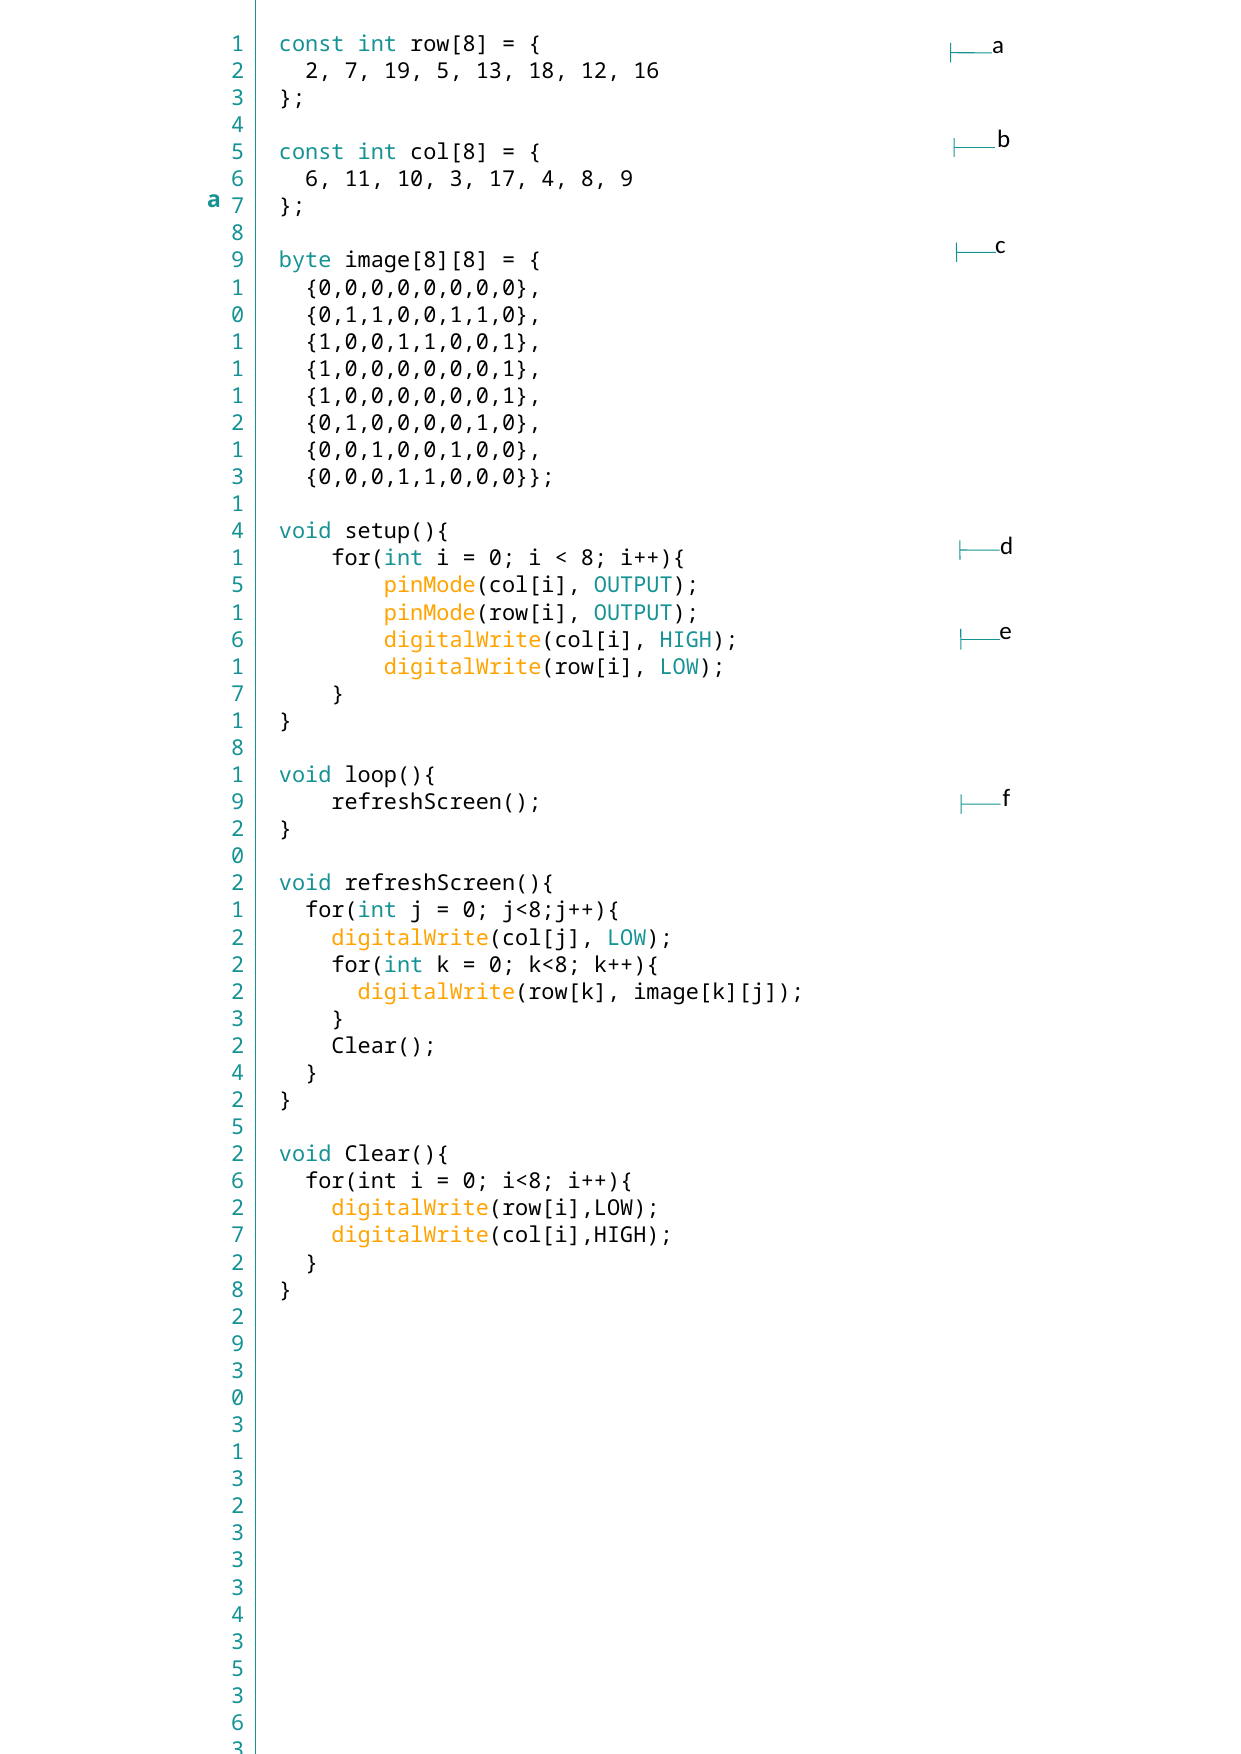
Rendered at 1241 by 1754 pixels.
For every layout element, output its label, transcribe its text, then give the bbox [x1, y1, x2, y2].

table_header const int row[8] = { 2, 7, 19, 5, 13, 18, 12, 16 }; const int col[8] = { 6, 11, 10, 3, 17, 4, 8, 9 }; byte image[8][8] = { {0,0,0,0,0,0,0,0}, {0,1,1,0,0,1,1,0}, {1,0,0,1,1,0,0,1}, {1,0,0,0,0,0,0,1}, {1,0,0,0,0,0,0,1}, {0,1,0,0,0,0,1,0}, {0,0,1,0,0,1,0,0}, {0,0,0,1,1,0,0,0}}; void setup(){ for(int i = 0; i < 8; i++){ pinMode(col[i], OUTPUT); pinMode(row[i], OUTPUT); digitalWrite(col[i], HIGH); digitalWrite(row[i], LOW); } } void loop(){ refreshScreen(); } void refreshScreen(){ for(int j = 0; j<8;j++){ digitalWrite(col[j], LOW); for(int k = 0; k<8; k++){ digitalWrite(row[k], image[k][j]); } Clear(); } } void Clear(){ for(int i = 0; i<8; i++){ digitalWrite(row[i],LOW); digitalWrite(col[i],HIGH); } } [256, 0, 946, 1754]
table_header 1 2 3 4 5 6 7 8 9 10 11 12 13 14 15 16 17 18 19 20 21 22 23 24 25 26 27 28 29 30 31 32 33 34 35 36 37 38 39 40 41 42 43 44 45 46 47 48 [209, 0, 255, 1754]
table_header [946, 0, 1043, 1754]
